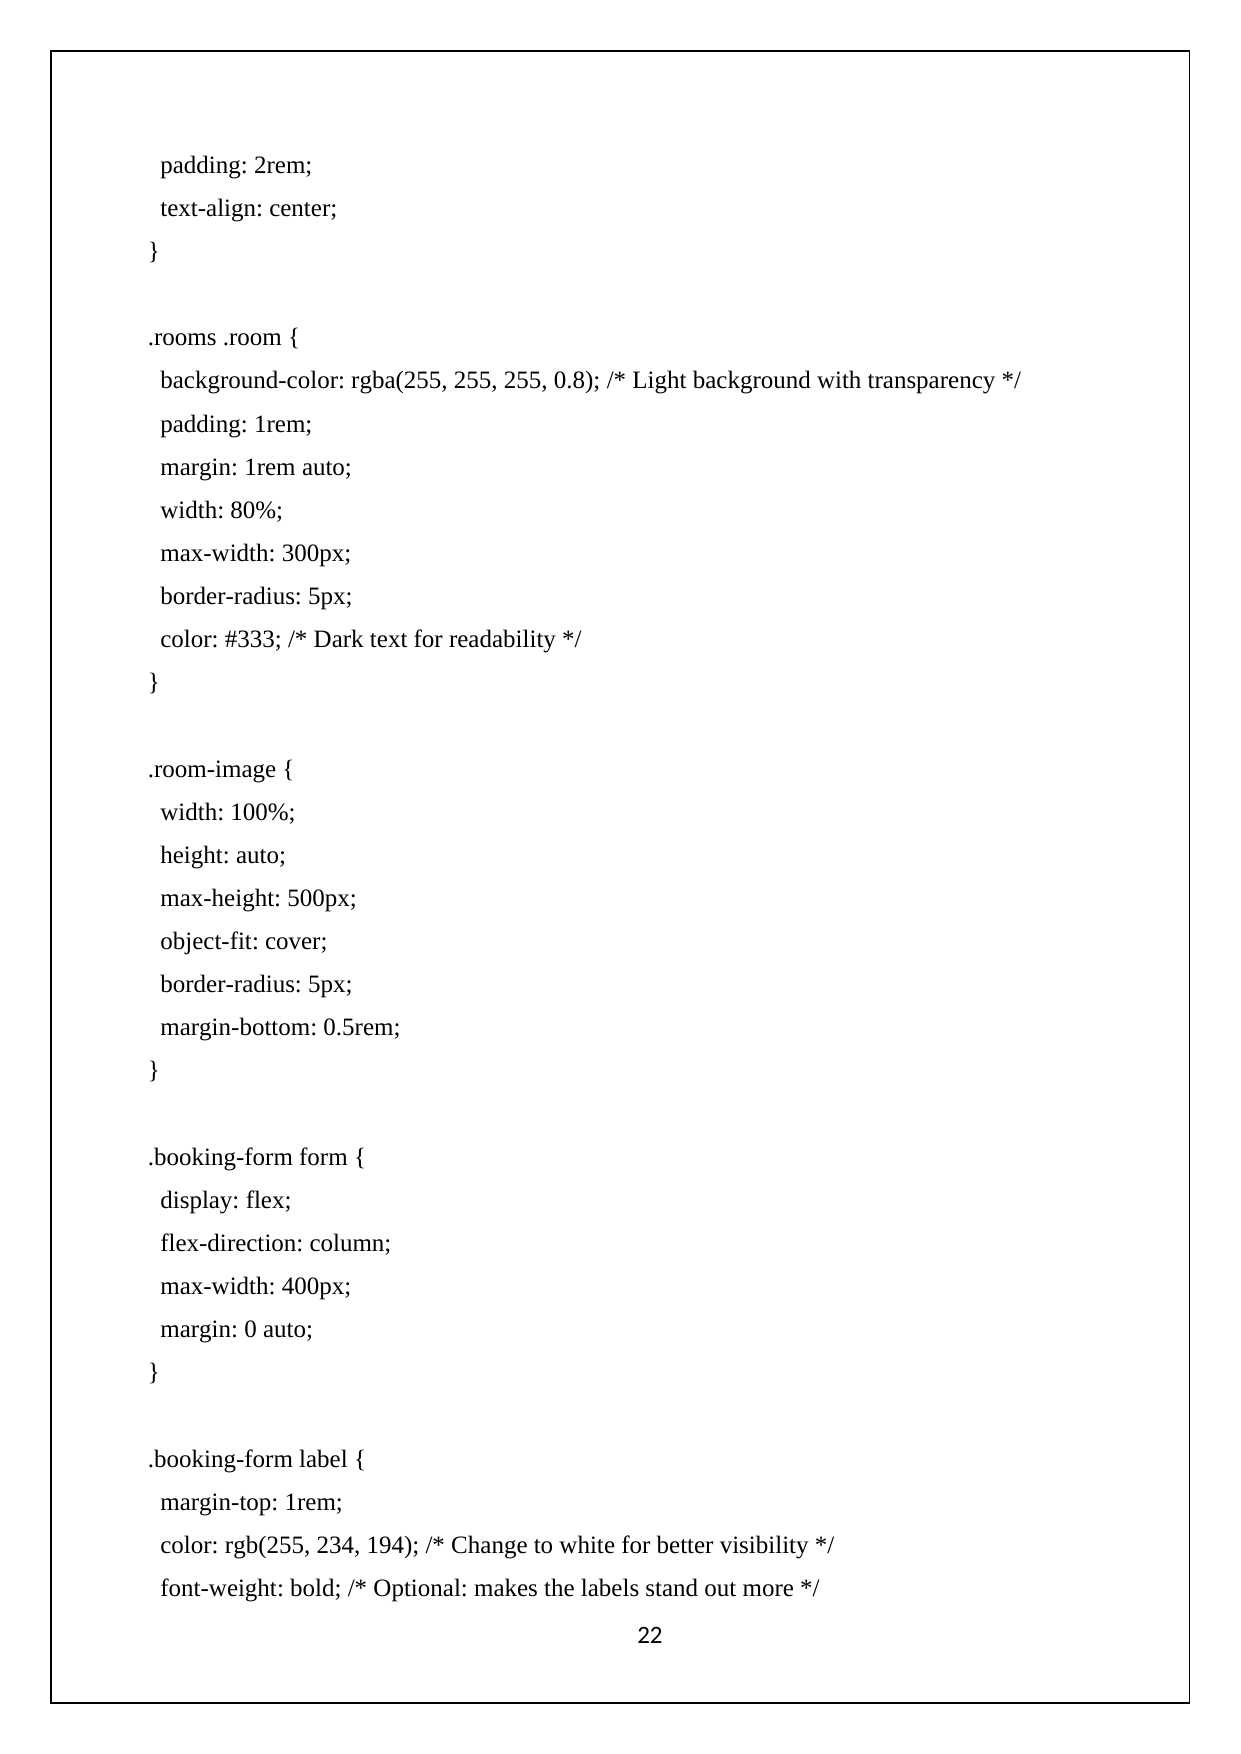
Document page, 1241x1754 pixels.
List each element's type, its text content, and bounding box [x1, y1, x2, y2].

text color: rgb(255, 234, 194); /* Change to white for better visibility */ [148, 1530, 1152, 1559]
text max-height: 500px; [148, 883, 1152, 912]
text display: flex; [148, 1185, 1152, 1214]
text border-radius: 5px; [148, 969, 1152, 998]
text .booking-form form { [148, 1142, 1152, 1171]
text .booking-form label { [148, 1444, 1152, 1472]
text border-radius: 5px; [148, 581, 1152, 610]
text width: 100%; [148, 797, 1152, 826]
text padding: 2rem; [148, 150, 1152, 179]
text max-width: 300px; [148, 538, 1152, 567]
text margin-bottom: 0.5rem; [148, 1012, 1152, 1041]
text font-weight: bold; /* Optional: makes the labels stand out more */ [148, 1573, 1152, 1602]
text background-color: rgba(255, 255, 255, 0.8); /* Light background with transparency */ [148, 366, 1152, 394]
text } [148, 667, 1152, 696]
text } [148, 1357, 1152, 1386]
text .room-image { [148, 754, 1152, 782]
text height: auto; [148, 840, 1152, 869]
text } [148, 236, 1152, 265]
text } [148, 1056, 1152, 1084]
text padding: 1rem; [148, 409, 1152, 437]
text margin: 1rem auto; [148, 452, 1152, 481]
text margin: 0 auto; [148, 1314, 1152, 1343]
text flex-direction: column; [148, 1228, 1152, 1257]
text margin-top: 1rem; [148, 1487, 1152, 1516]
text object-fit: cover; [148, 926, 1152, 955]
text max-width: 400px; [148, 1271, 1152, 1300]
text .rooms .room { [148, 322, 1152, 351]
text text-align: center; [148, 193, 1152, 222]
text width: 80%; [148, 495, 1152, 524]
text color: #333; /* Dark text for readability */ [148, 624, 1152, 653]
